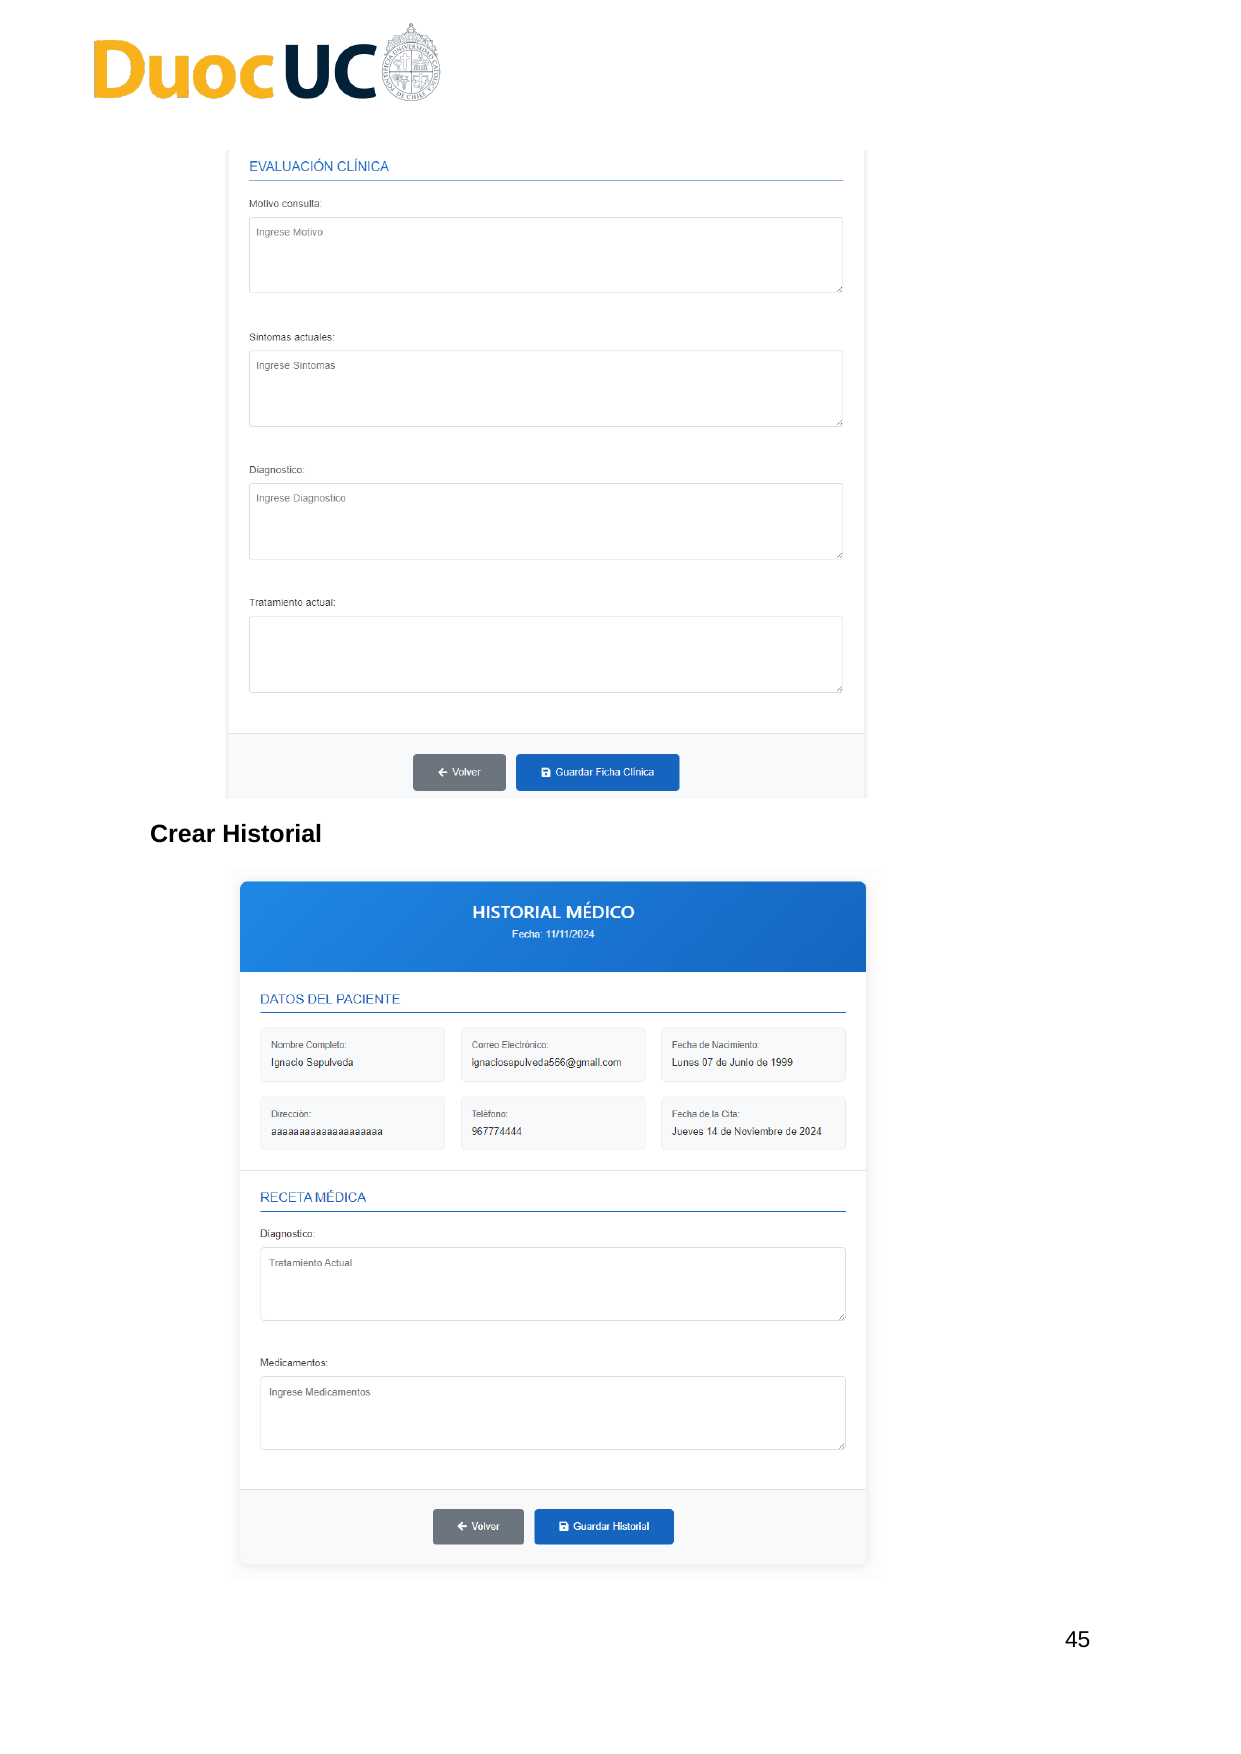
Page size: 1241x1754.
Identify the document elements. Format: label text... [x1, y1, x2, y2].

picture [89, 18, 445, 106]
text Crear Historial [150, 819, 1090, 848]
picture [225, 150, 869, 799]
picture [225, 869, 887, 1581]
